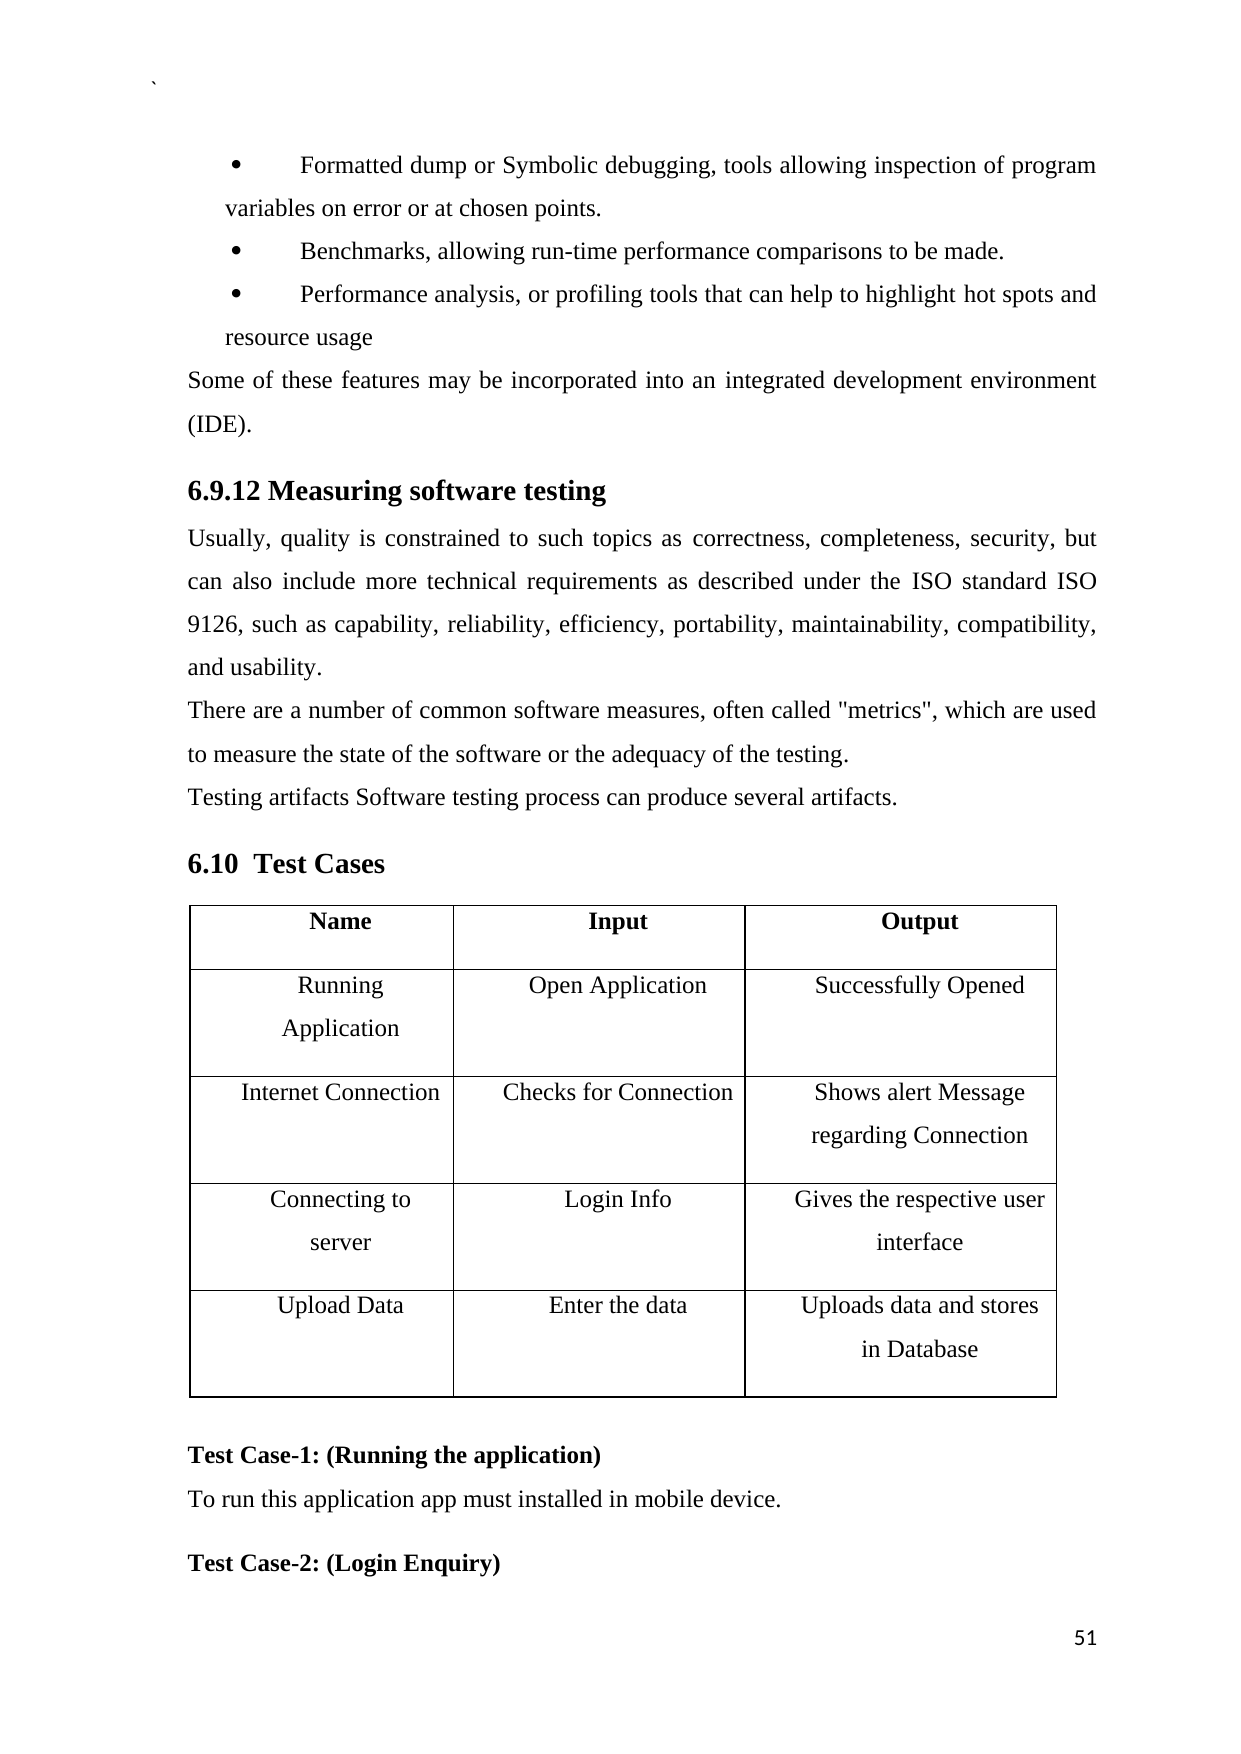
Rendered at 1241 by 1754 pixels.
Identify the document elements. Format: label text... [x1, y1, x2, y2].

text Usually, quality is constrained to such topics as correctness, completeness, security, but can also include more technical requirements as described under the ISO standard ISO 9126, such as capability, reliability, efficiency, portability, maintainability, compatibility, and usability. [187, 523, 1097, 681]
text Some of these features may be incorporated into an integrated development environment (IDE). [187, 366, 1097, 437]
table_header Name [191, 906, 453, 969]
list Benchmarks, allowing run-time performance comparisons to be made. [225, 236, 1097, 265]
table_cell Running Application [191, 970, 453, 1076]
table_header Input [454, 906, 744, 969]
text Test Case-2: (Login Enquiry) [187, 1548, 1097, 1576]
table_cell Login Info [454, 1184, 744, 1289]
table_cell Checks for Connection [454, 1077, 744, 1183]
table_header Output [746, 906, 1056, 969]
table_cell Open Application [454, 970, 744, 1076]
text 6.10 Test Cases [187, 846, 1097, 879]
list Performance analysis, or profiling tools that can help to highlight hot spots and resource usage [225, 279, 1097, 351]
text Test Case-1: (Running the application) [187, 1441, 1097, 1469]
table_cell Shows alert Message regarding Connection [746, 1077, 1056, 1183]
text To run this application app must installed in mobile device. [187, 1484, 1097, 1512]
table_cell Upload Data [191, 1291, 453, 1396]
text 6.9.12 Measuring software testing [187, 473, 1097, 506]
table_cell Uploads data and stores in Database [746, 1291, 1056, 1396]
table_cell Gives the respective user interface [746, 1184, 1056, 1289]
list Formatted dump or Symbolic debugging, tools allowing inspection of program variables on error or at chosen points. [225, 150, 1097, 222]
table_cell Internet Connection [191, 1077, 453, 1183]
table_cell Successfully Opened [746, 970, 1056, 1076]
table_cell Enter the data [454, 1291, 744, 1396]
text There are a number of common software measures, often called "metrics", which are used to measure the state of the software or the adequacy of the testing. [187, 696, 1097, 767]
text Testing artifacts Software testing process can produce several artifacts. [187, 782, 1097, 811]
table_cell Connecting to server [191, 1184, 453, 1289]
